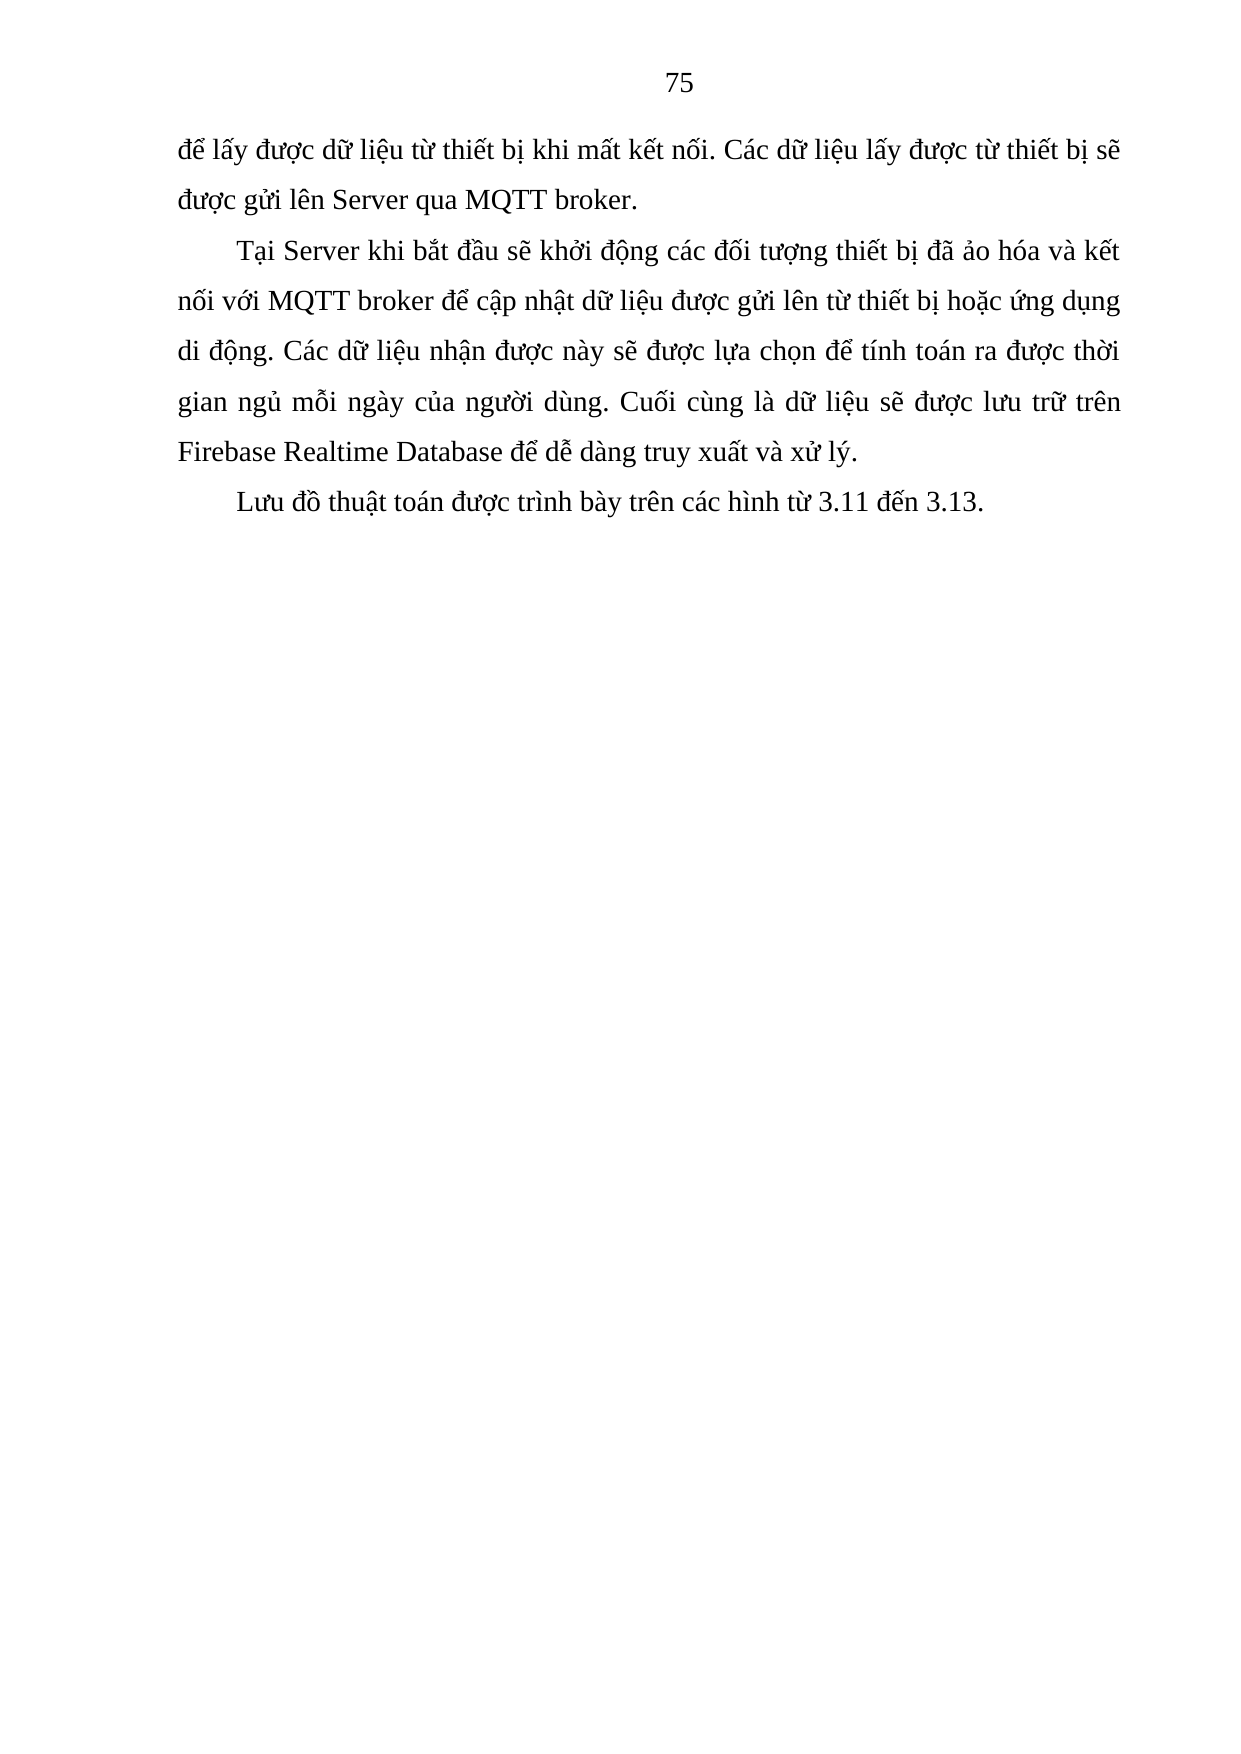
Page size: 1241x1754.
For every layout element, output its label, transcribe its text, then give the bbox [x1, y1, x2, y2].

text Lưu đồ thuật toán được trình bày trên các hình từ 3.11 đến 3.13. [177, 484, 1122, 518]
text Tại Server khi bắt đầu sẽ khởi động các đối tượng thiết bị đã ảo hóa và kết nối với MQTT broker để cập nhật dữ liệu được gửi lên từ thiết bị hoặc ứng dụng di động. Các dữ liệu nhận được này sẽ được lựa chọn để tính toán ra được thời gian ngủ mỗi ngày của người dùng. Cuối cùng là dữ liệu sẽ được lưu trữ trên Firebase Realtime Database để dễ dàng truy xuất và xử lý. [177, 233, 1122, 467]
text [177, 132, 1122, 216]
